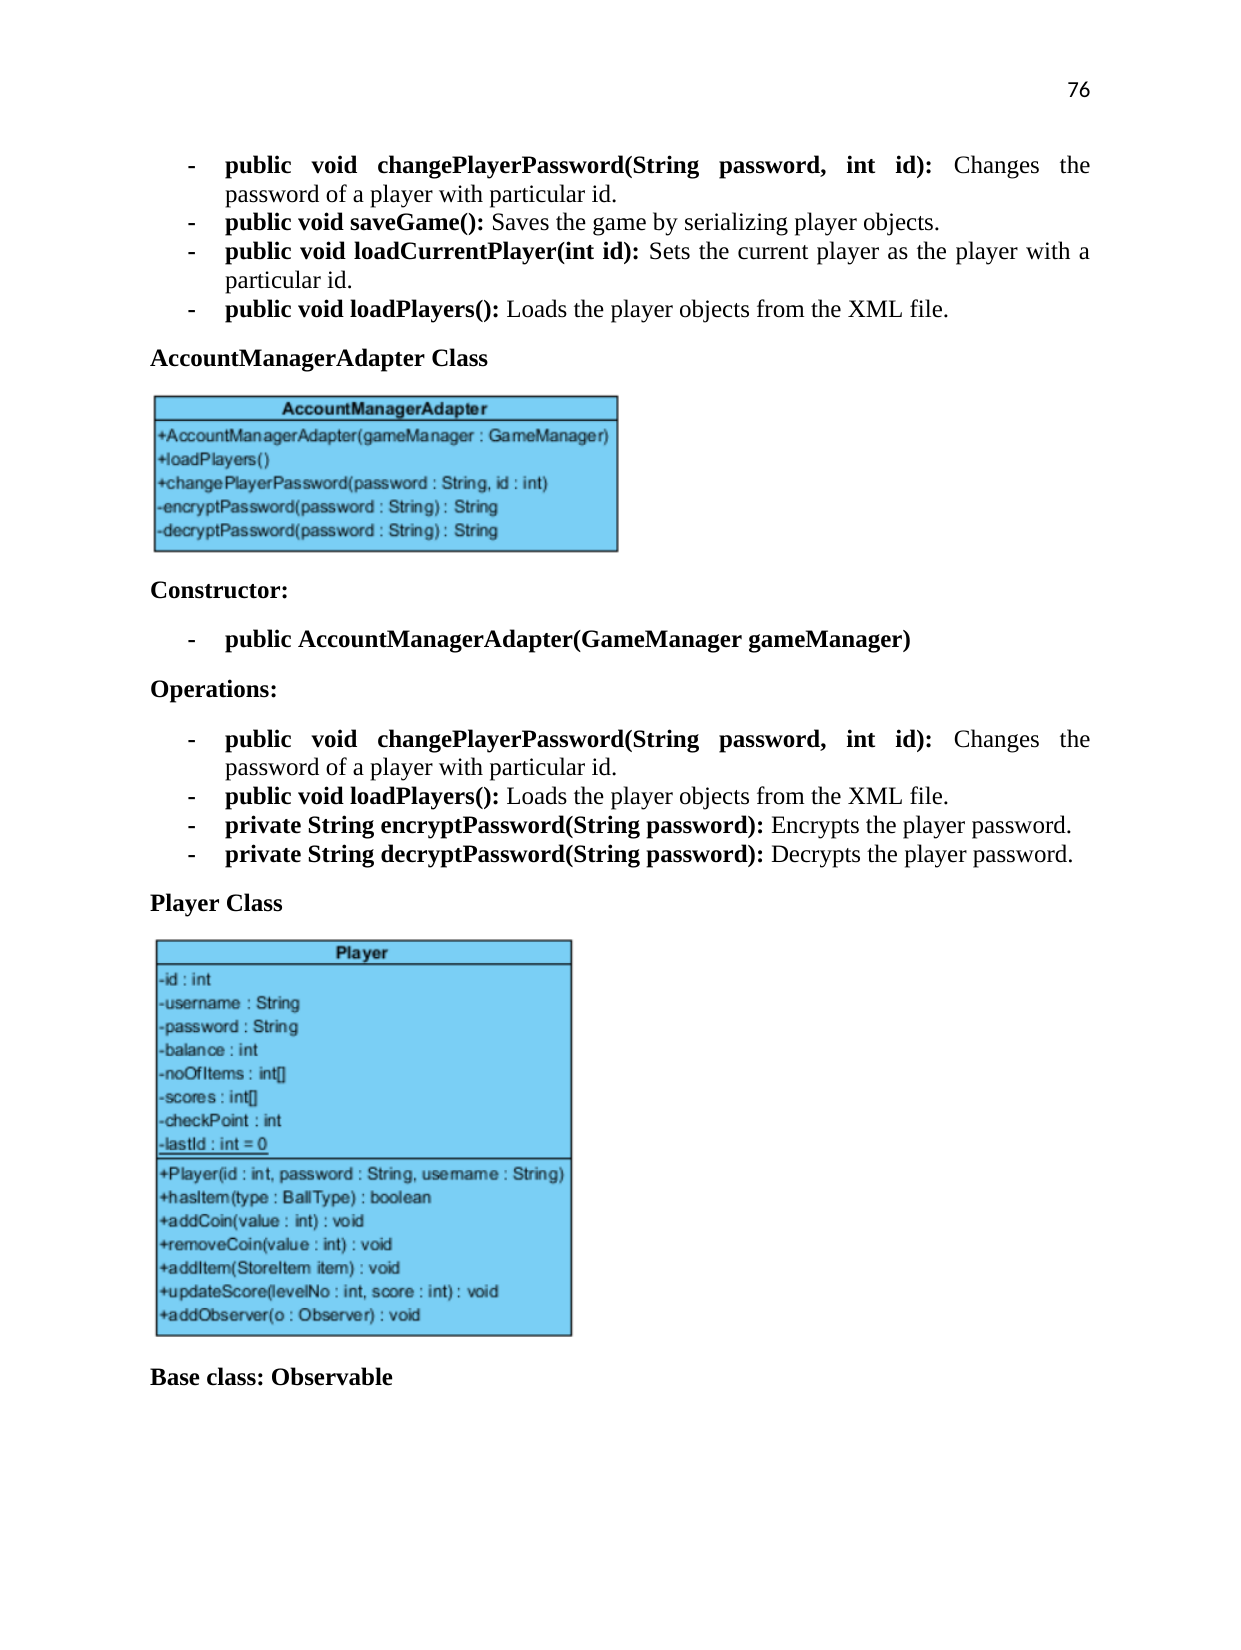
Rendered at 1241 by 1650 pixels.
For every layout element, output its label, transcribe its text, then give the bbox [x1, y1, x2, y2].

list public void loadPlayers(): Loads the player objects from the XML file. [187, 781, 1090, 810]
list public void loadPlayers(): Loads the player objects from the XML file. [187, 294, 1090, 322]
list public void saveGame(): Saves the game by serializing player objects. [187, 207, 1090, 236]
list public AccountManagerAdapter(GameManager gameManager) [187, 624, 1090, 653]
text Operations: [150, 674, 1090, 703]
picture [150, 392, 624, 555]
list public void changePlayerPassword(String password, int id): Changes the password of a player with particular id. [187, 724, 1090, 781]
text Player Class [150, 888, 1090, 917]
text Constructor: [150, 575, 1090, 604]
text Base class: Observable [150, 1362, 1090, 1391]
picture [150, 937, 577, 1342]
list private String decryptPassword(String password): Decrypts the player password. [187, 839, 1090, 867]
text AccountManagerAdapter Class [150, 343, 1090, 372]
list public void loadCurrentPlayer(int id): Sets the current player as the player with a particular id. [187, 236, 1090, 294]
list public void changePlayerPassword(String password, int id): Changes the password of a player with particular id. [187, 150, 1090, 207]
list private String encryptPassword(String password): Encrypts the player password. [187, 810, 1090, 839]
